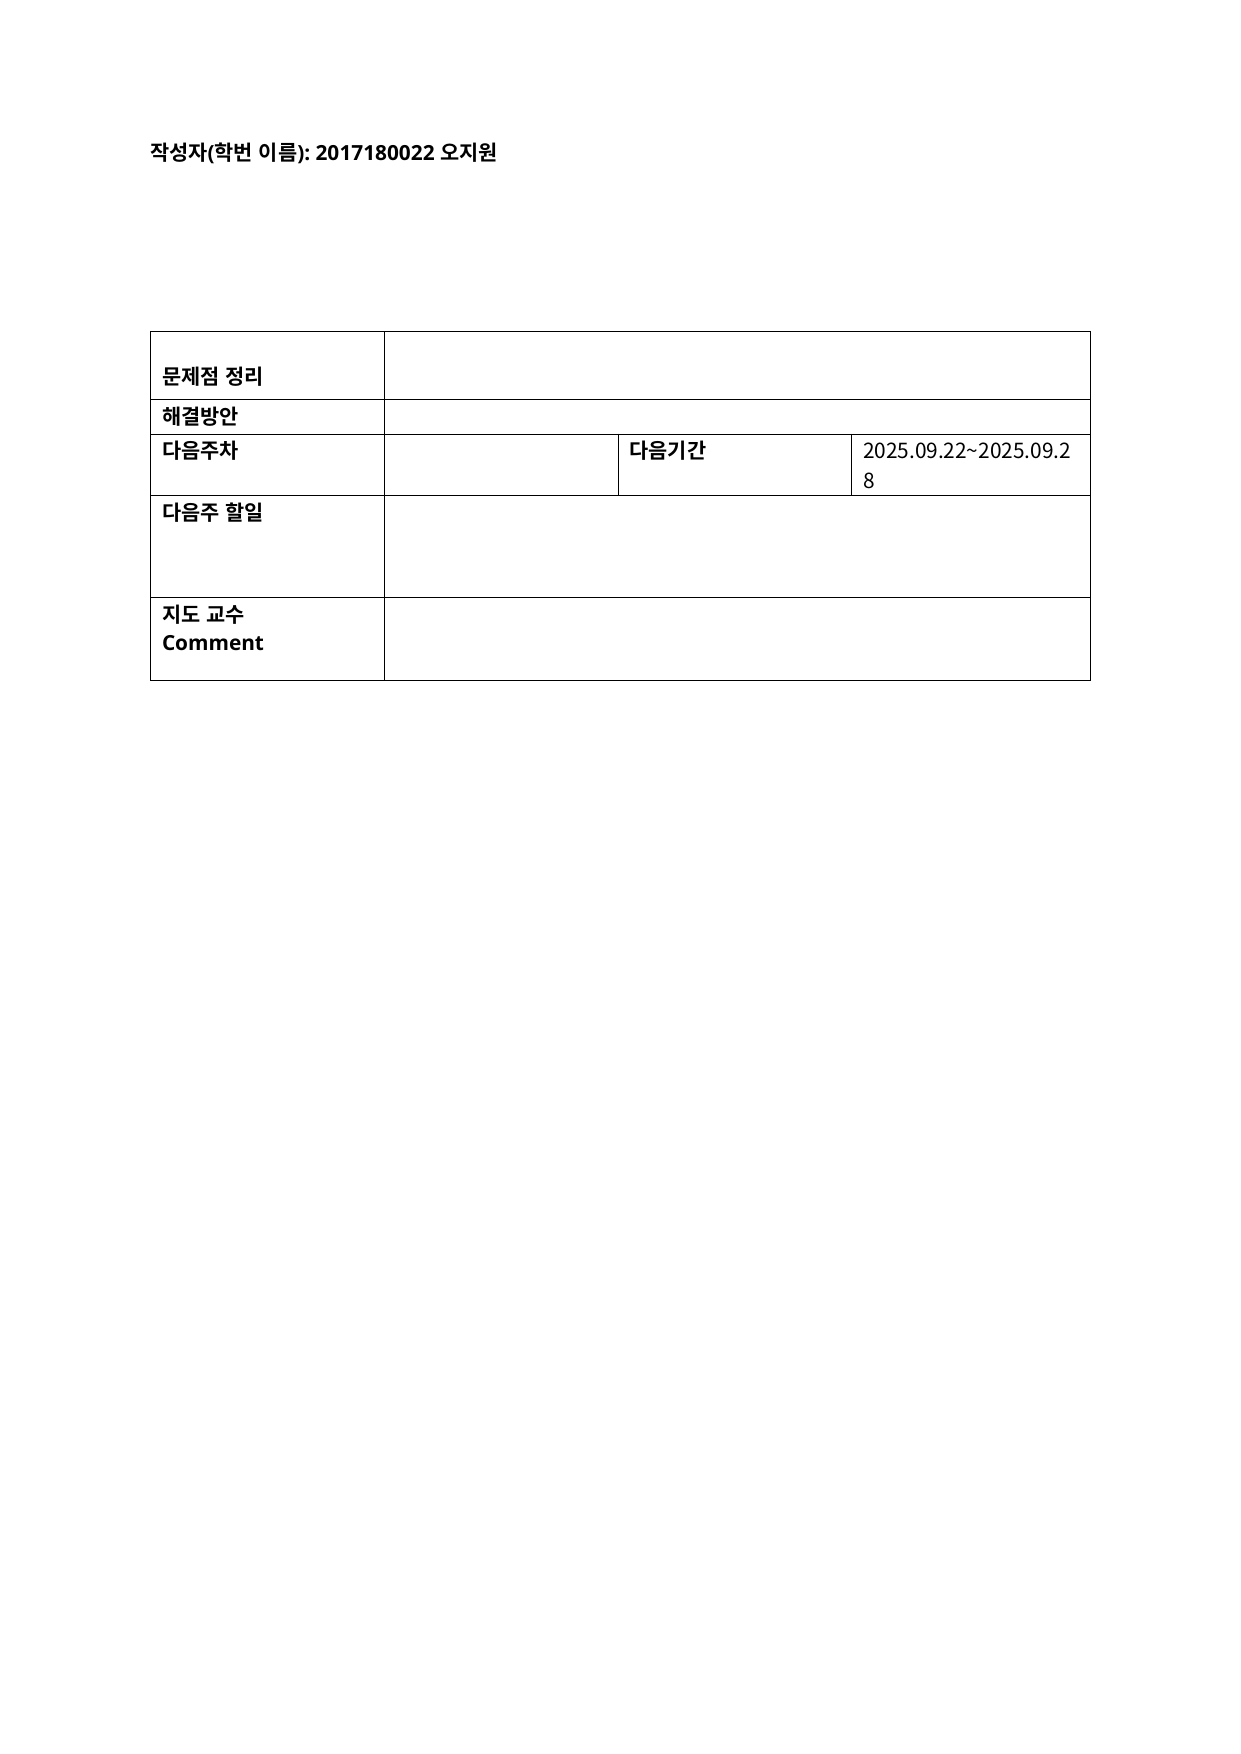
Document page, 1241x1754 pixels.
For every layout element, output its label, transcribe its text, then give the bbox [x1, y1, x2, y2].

table_cell 지도 교수 Comment [151, 598, 384, 679]
table_header 문제점 정리 [151, 332, 384, 399]
table_cell 다음기간 [619, 435, 851, 495]
table_cell [385, 496, 1090, 597]
table_cell [385, 400, 1090, 433]
table_cell [385, 435, 618, 495]
table_header [385, 332, 1090, 399]
table_cell [385, 598, 1090, 679]
table_cell 다음주차 [151, 435, 384, 495]
table_cell 다음주 할일 [151, 496, 384, 597]
table_cell 해결방안 [151, 400, 384, 433]
table_cell 2025.09.22~2025.09.28 [852, 435, 1090, 495]
